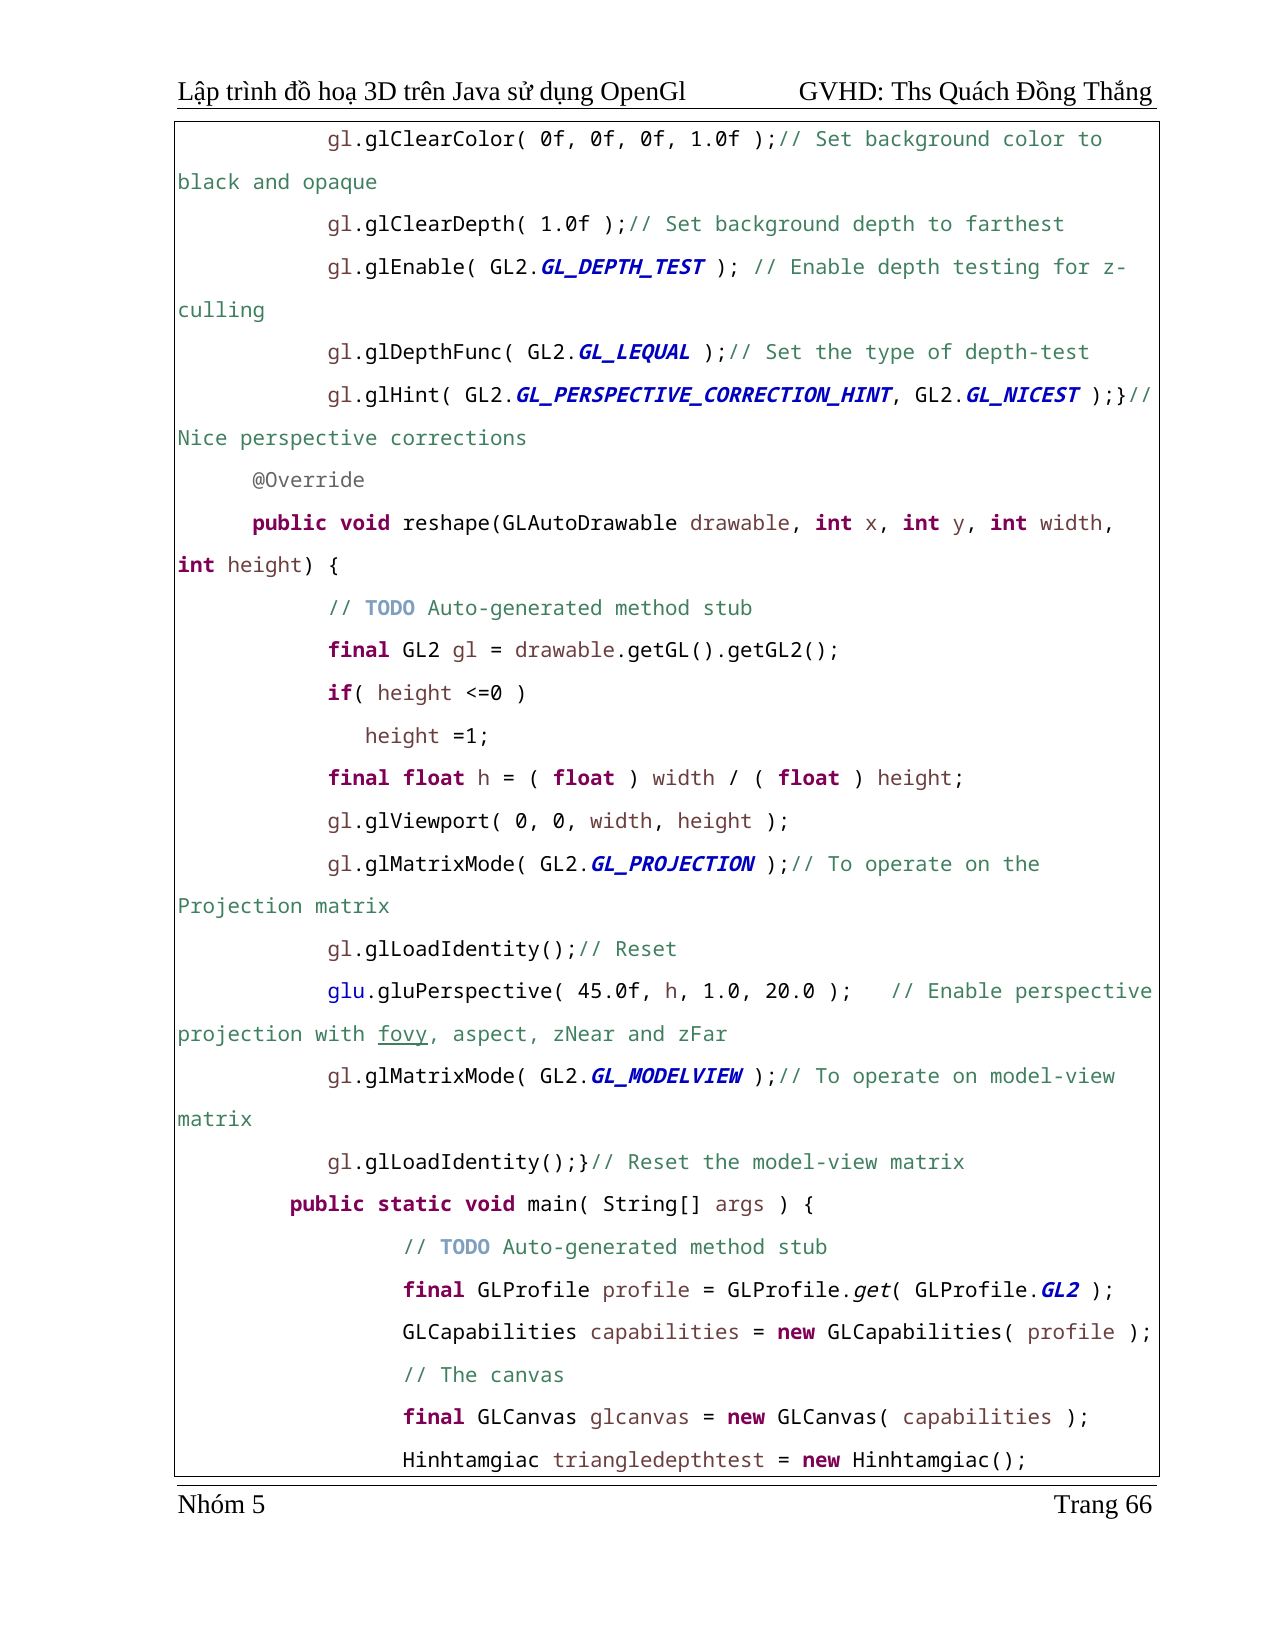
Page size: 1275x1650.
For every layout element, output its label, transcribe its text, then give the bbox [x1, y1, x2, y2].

text gl.glMatrixMode( GL2.GL_PROJECTION );// To operate on the Projection matrix [175, 846, 1159, 920]
text gl.glHint( GL2.GL_PERSPECTIVE_CORRECTION_HINT, GL2.GL_NICEST );}// Nice perspective corrections [175, 377, 1159, 451]
text // TODO Auto-generated method stub [175, 1229, 1159, 1261]
text @Override [175, 462, 1159, 494]
text // The canvas [175, 1357, 1159, 1388]
text GLCapabilities capabilities = new GLCapabilities( profile ); [175, 1314, 1159, 1346]
text height =1; [175, 718, 1159, 749]
text Hinhtamgiac triangledepthtest = new Hinhtamgiac(); [175, 1442, 1159, 1476]
text glu.gluPerspective( 45.0f, h, 1.0, 20.0 ); // Enable perspective projection with fovy, aspect, zNear and zFar [175, 973, 1159, 1047]
text if( height <=0 ) [175, 675, 1159, 707]
text gl.glMatrixMode( GL2.GL_MODELVIEW );// To operate on model-view matrix [175, 1058, 1159, 1133]
text final GL2 gl = drawable.getGL().getGL2(); [175, 632, 1159, 664]
text // TODO Auto-generated method stub [175, 590, 1159, 621]
text gl.glEnable( GL2.GL_DEPTH_TEST ); // Enable depth testing for z-culling [175, 249, 1159, 323]
text final GLCanvas glcanvas = new GLCanvas( capabilities ); [175, 1399, 1159, 1431]
text gl.glDepthFunc( GL2.GL_LEQUAL );// Set the type of depth-test [175, 334, 1159, 366]
text final float h = ( float ) width / ( float ) height; [175, 760, 1159, 792]
text gl.glLoadIdentity();// Reset [175, 931, 1159, 962]
text public void reshape(GLAutoDrawable drawable, int x, int y, int width, int height) { [175, 505, 1159, 579]
text gl.glLoadIdentity();}// Reset the model-view matrix [175, 1144, 1159, 1175]
text gl.glClearColor( 0f, 0f, 0f, 1.0f );// Set background color to black and opaque [175, 122, 1159, 195]
text gl.glClearDepth( 1.0f );// Set background depth to farthest [175, 206, 1159, 238]
text final GLProfile profile = GLProfile.get( GLProfile.GL2 ); [175, 1272, 1159, 1303]
text public static void main( String[] args ) { [175, 1186, 1159, 1218]
text gl.glViewport( 0, 0, width, height ); [175, 803, 1159, 834]
